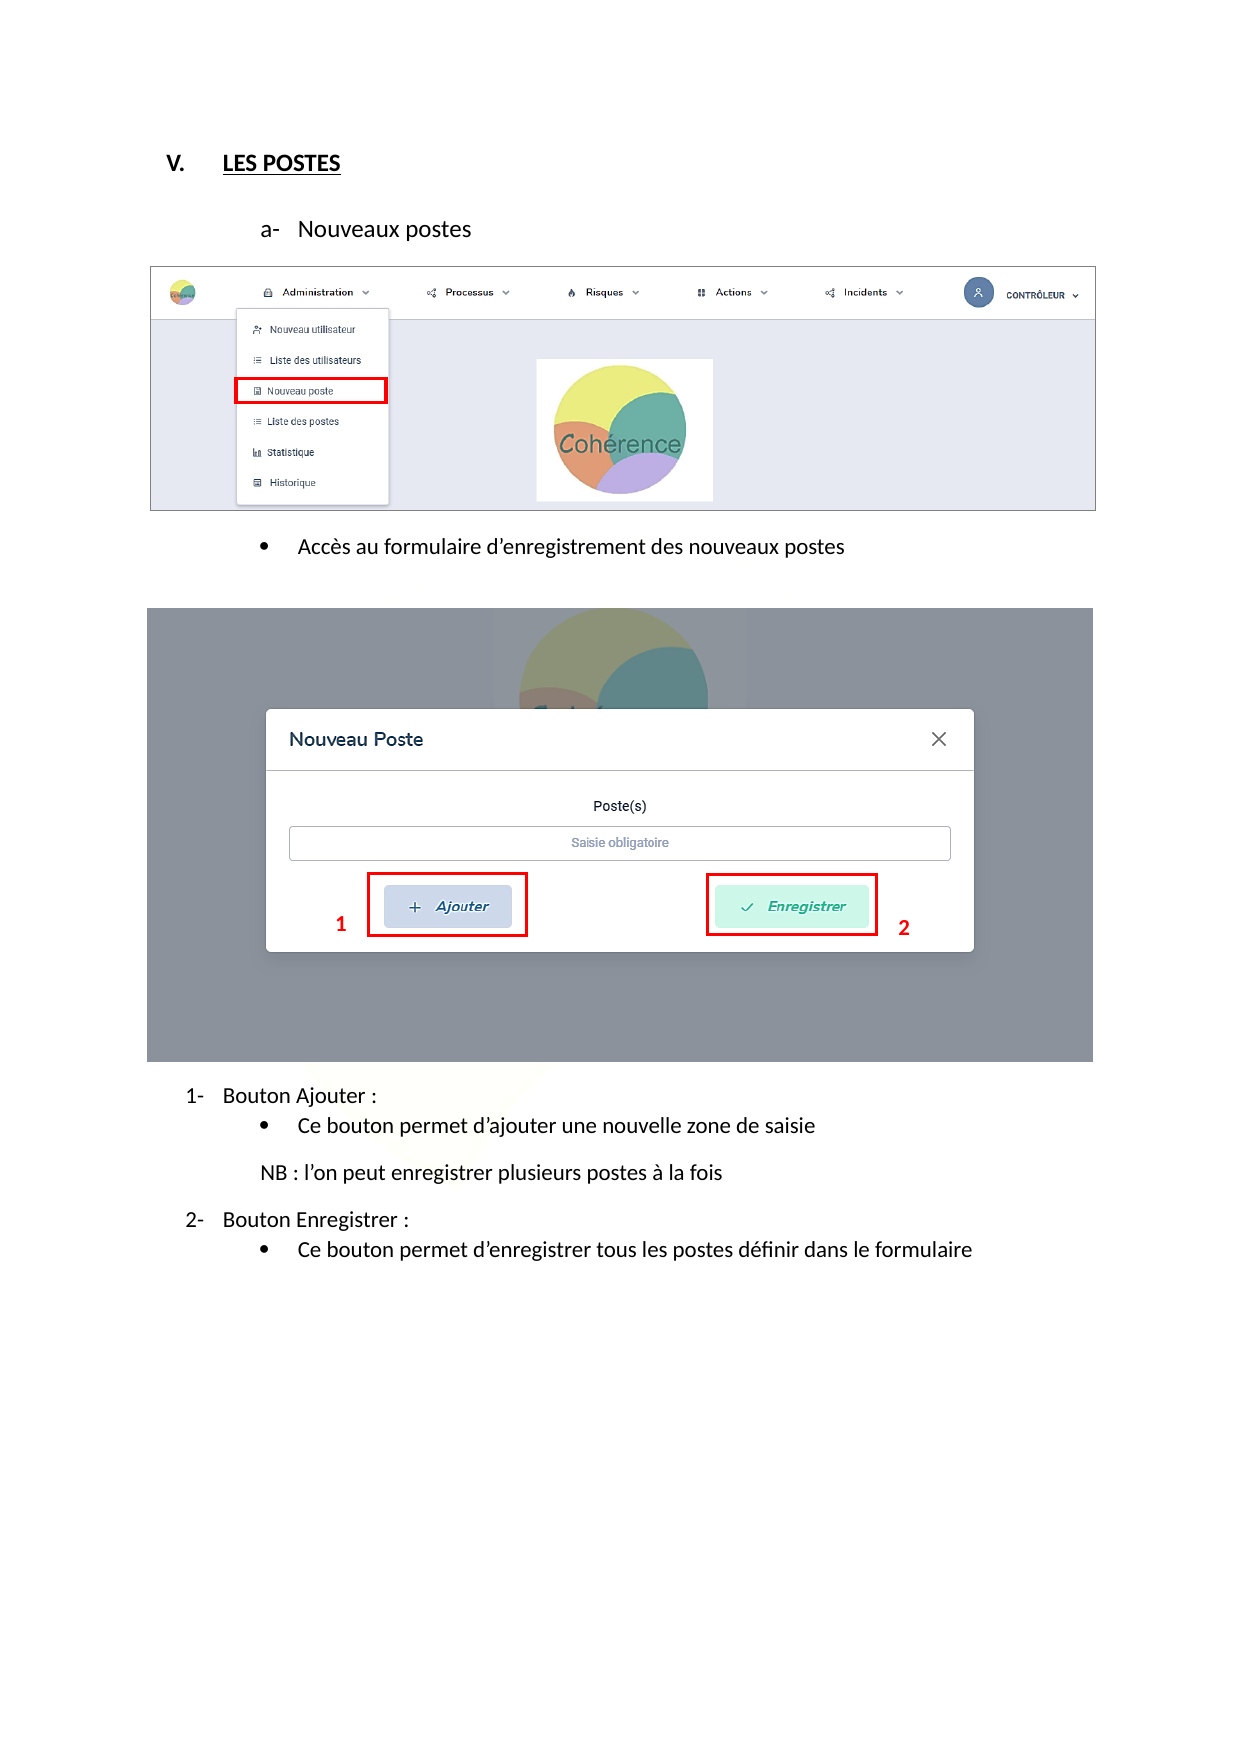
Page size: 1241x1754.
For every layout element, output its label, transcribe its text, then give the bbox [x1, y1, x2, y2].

text NB : l’on peut enregistrer plusieurs postes à la fois [186, 1158, 1093, 1186]
list Bouton Ajouter : [185, 1081, 1093, 1109]
list Accès au formulaire d’enregistrement des nouveaux postes [260, 532, 1093, 560]
picture [151, 267, 1095, 510]
list Bouton Enregistrer : [185, 1205, 1093, 1233]
list Ce bouton permet d’enregistrer tous les postes définir dans le formulaire [260, 1235, 1093, 1263]
picture [147, 608, 1093, 1062]
list LES POSTES [185, 148, 1093, 178]
list Nouveaux postes [260, 213, 1093, 244]
list Ce bouton permet d’ajouter une nouvelle zone de saisie [260, 1111, 1093, 1139]
